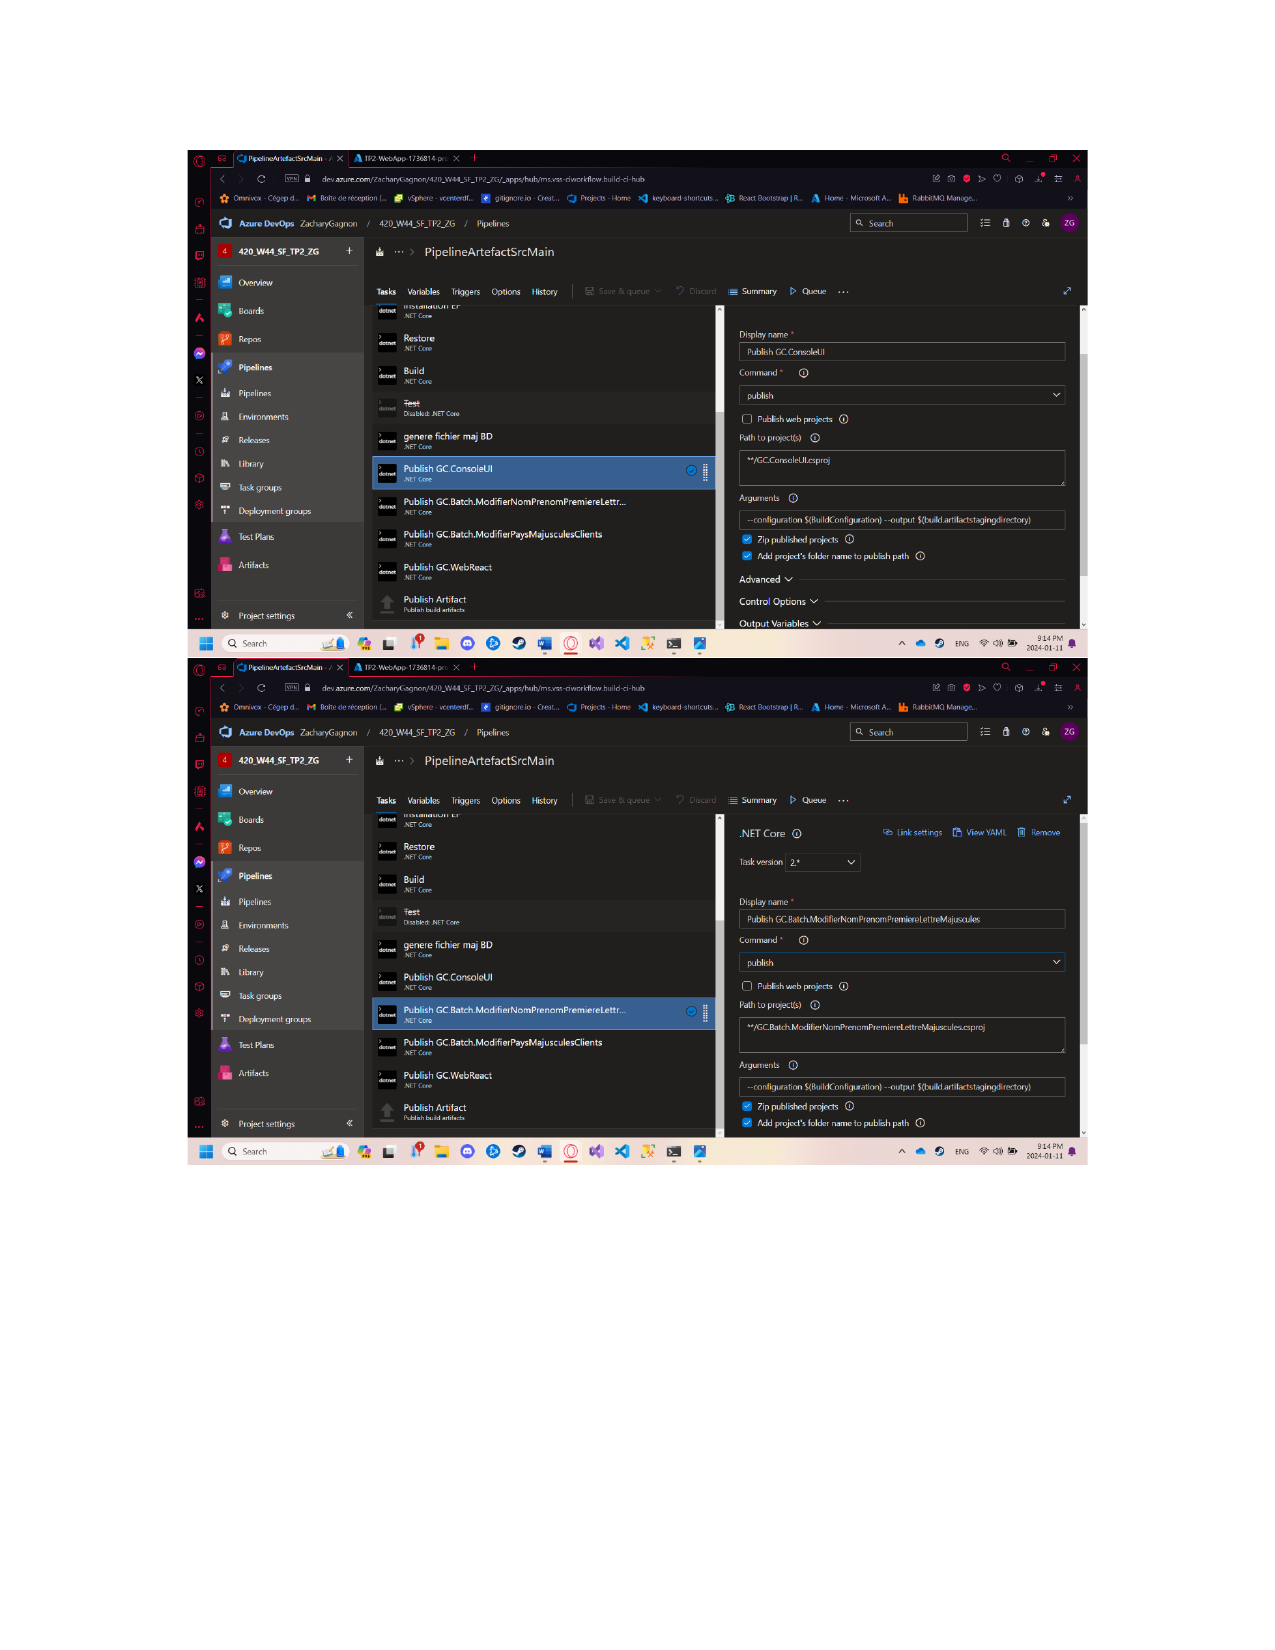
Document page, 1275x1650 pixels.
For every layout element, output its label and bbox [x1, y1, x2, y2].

picture [187, 150, 1088, 657]
picture [187, 658, 1088, 1165]
